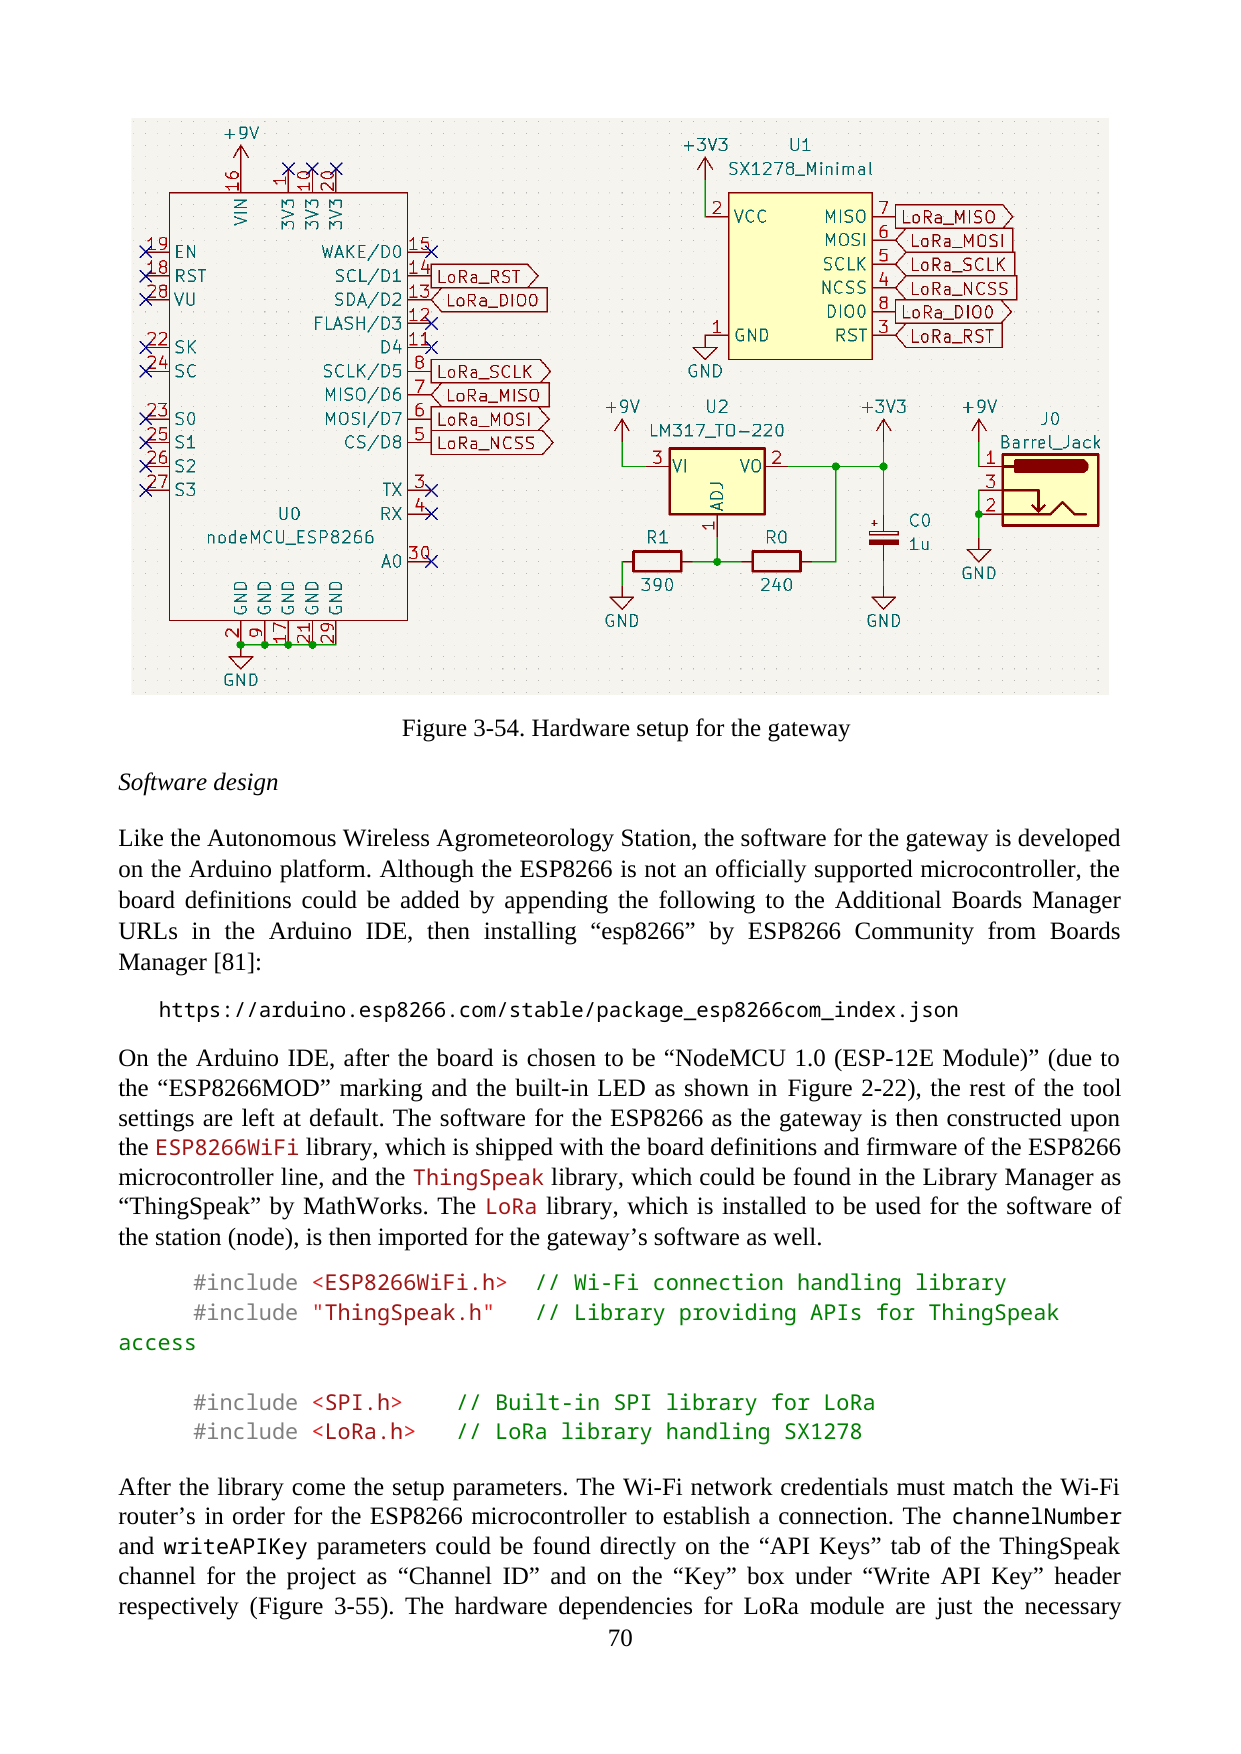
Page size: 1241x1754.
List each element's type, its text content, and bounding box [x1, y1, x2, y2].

text #include <LoRa.h> // LoRa library handling SX1278 [118, 1416, 1122, 1446]
text #include <ESP8266WiFi.h> // Wi-Fi connection handling library [118, 1267, 1122, 1297]
picture [131, 118, 1109, 695]
text Like the Autonomous Wireless Agrometeorology Station, the software for the gateway is developed on the Arduino platform. Although the ESP8266 is not an officially supported microcontroller, the board definitions could be added by appending the following to the Additional Boards Manager URLs in the Arduino IDE, then installing “esp8266” by ESP8266 Community from Boards Manager [81]: [118, 823, 1122, 976]
text #include <SPI.h> // Built-in SPI library for LoRa [118, 1387, 1122, 1416]
subtitle Software design [118, 767, 1122, 796]
text On the Arduino IDE, after the board is chosen to be “NodeMCU 1.0 (ESP-12E Module)” (due to the “ESP8266MOD” marking and the built-in LED as shown in Figure 2-22), the rest of the tool settings are left at default. The software for the ESP8266 as the gateway is then constructed upon the ESP8266WiFi library, which is shipped with the board definitions and firmware of the ESP8266 microcontroller line, and the ThingSpeak library, which could be found in the Library Manager as “ThingSpeak” by MathWorks. The LoRa library, which is installed to be used for the software of the station (node), is then imported for the gateway’s software as well. [118, 1043, 1122, 1251]
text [118, 1471, 1122, 1620]
text https://arduino.esp8266.com/stable/package_esp8266com_index.json [118, 995, 1122, 1024]
text #include "ThingSpeak.h" // Library providing APIs for ThingSpeak access [118, 1297, 1122, 1357]
